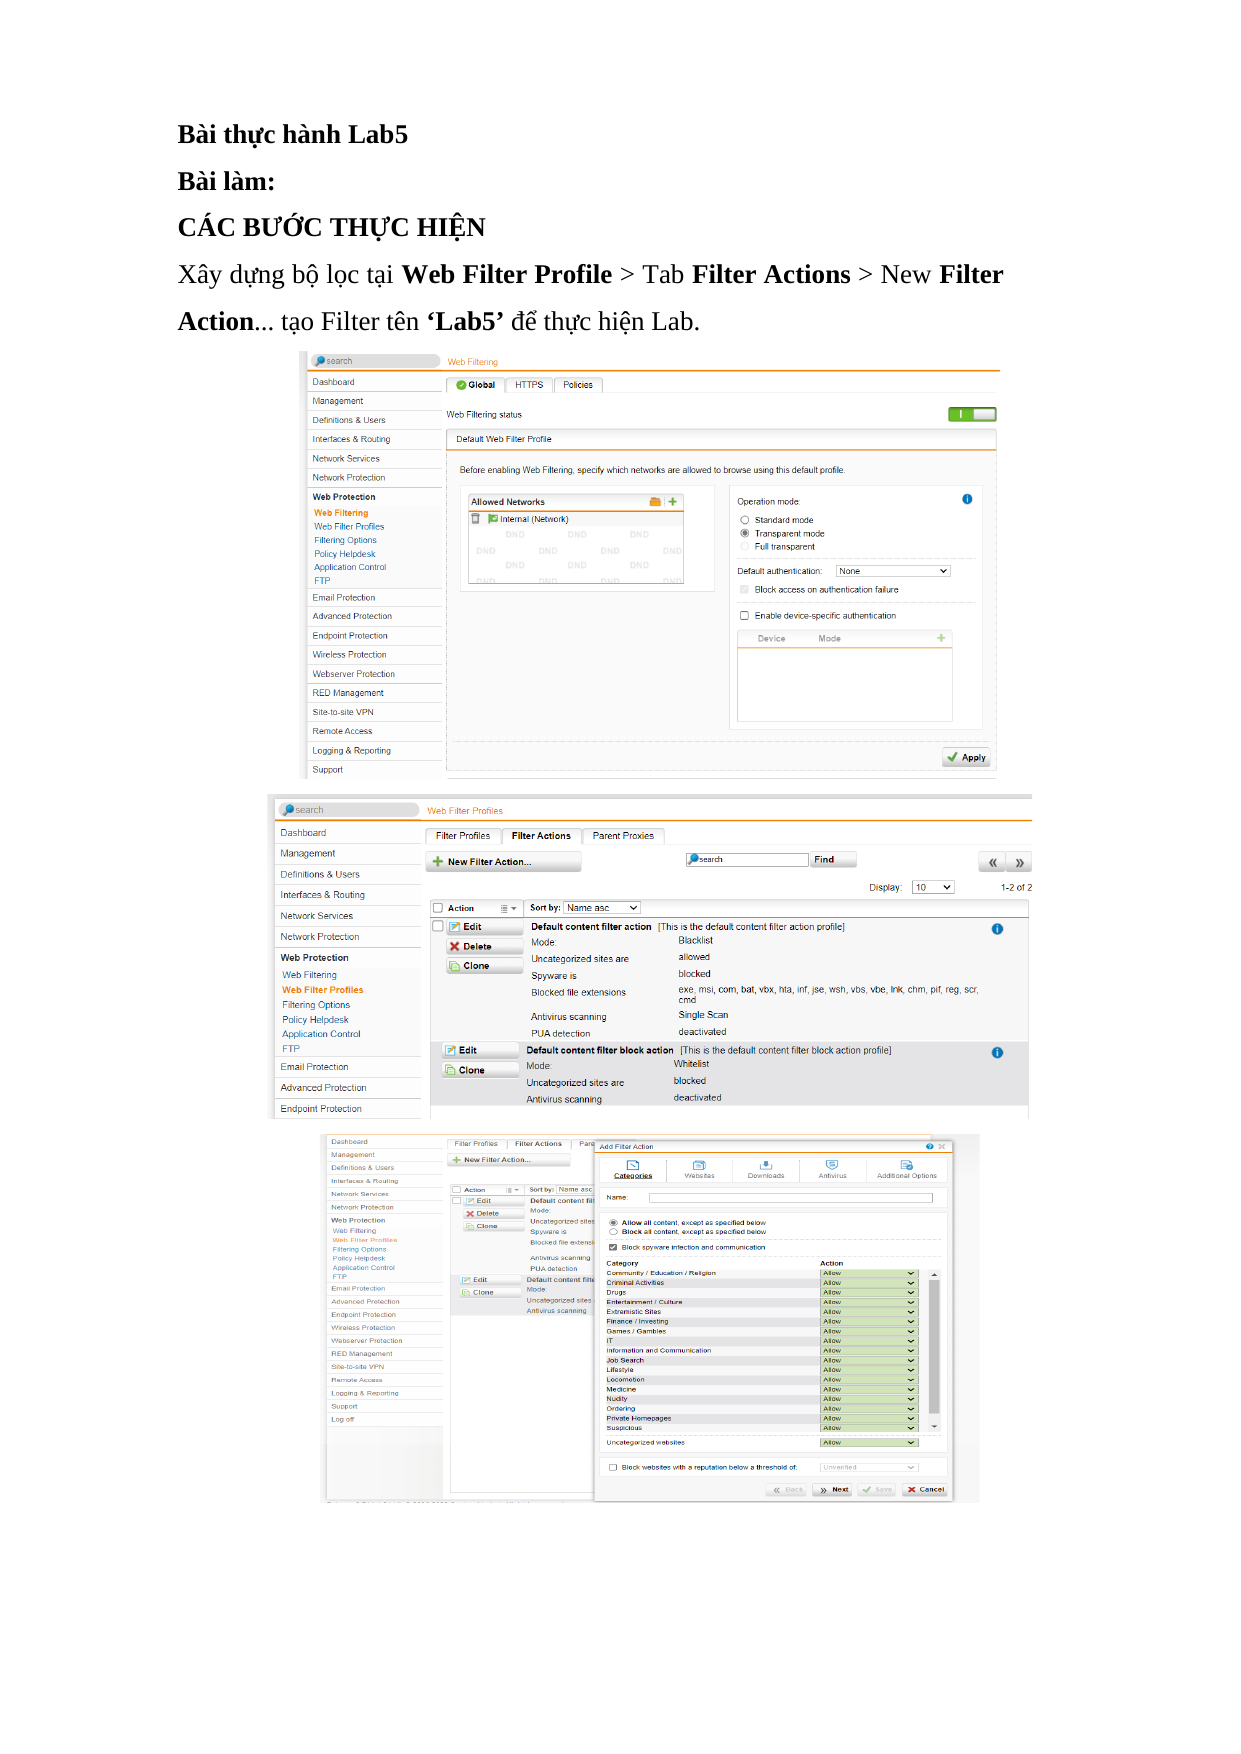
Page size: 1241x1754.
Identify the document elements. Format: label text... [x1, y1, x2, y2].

picture [267, 794, 1033, 1119]
text Bài làm: [177, 165, 1004, 196]
text Xây dựng bộ lọc tại Web Filter Profile > Tab Filter Actions > New Filter Action... tạo Filter tên ‘Lab5’ để thực hiện Lab. [177, 258, 1004, 336]
text CÁC BƯỚC THỰC HIỆN [177, 211, 1004, 243]
picture [319, 1134, 980, 1503]
picture [299, 351, 1001, 779]
subtitle Bài thực hành Lab5 [177, 118, 1004, 149]
